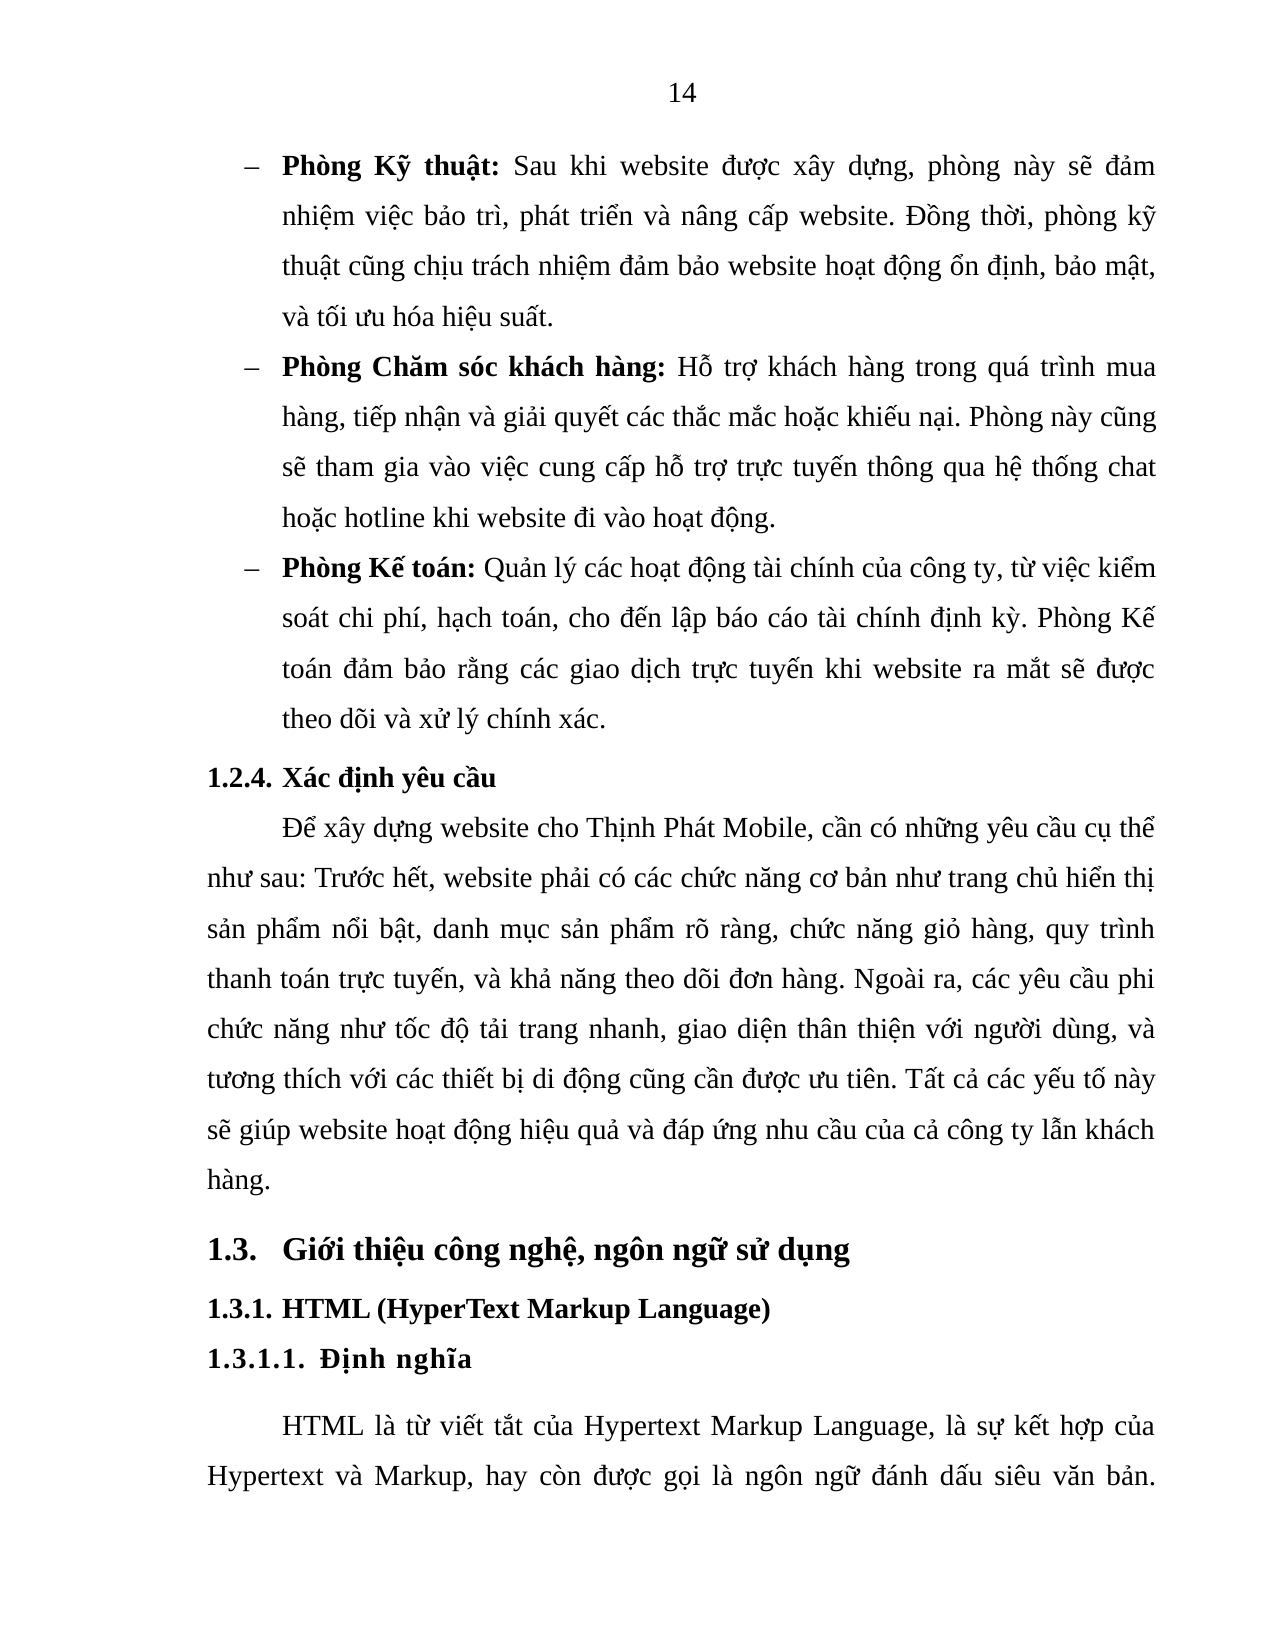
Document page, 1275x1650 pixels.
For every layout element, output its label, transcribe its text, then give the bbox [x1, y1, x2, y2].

subtitle Giới thiệu công nghệ, ngôn ngữ sử dụng [207, 1229, 1157, 1268]
list Phòng Chăm sóc khách hàng: Hỗ trợ khách hàng trong quá trình mua hàng, tiếp nhận và giải quyết các thắc mắc hoặc khiếu nại. Phòng này cũng sẽ tham gia vào việc cung cấp hỗ trợ trực tuyến thông qua hệ thống chat hoặc hotline khi website đi vào hoạt động. [244, 349, 1157, 533]
subtitle HTML (HyperText Markup Language) [207, 1291, 1157, 1324]
list Phòng Kỹ thuật: Sau khi website được xây dựng, phòng này sẽ đảm nhiệm việc bảo trì, phát triển và nâng cấp website. Đồng thời, phòng kỹ thuật cũng chịu trách nhiệm đảm bảo website hoạt động ổn định, bảo mật, và tối ưu hóa hiệu suất. [244, 148, 1157, 332]
subtitle Định nghĩa [207, 1341, 1157, 1375]
text Để xây dựng website cho Thịnh Phát Mobile, cần có những yêu cầu cụ thể như sau: Trước hết, website phải có các chức năng cơ bản như trang chủ hiển thị sản phẩm nổi bật, danh mục sản phẩm rõ ràng, chức năng giỏ hàng, quy trình thanh toán trực tuyến, và khả năng theo dõi đơn hàng. Ngoài ra, các yêu cầu phi chức năng như tốc độ tải trang nhanh, giao diện thân thiện với người dùng, và tương thích với các thiết bị di động cũng cần được ưu tiên. Tất cả các yếu tố này sẽ giúp website hoạt động hiệu quả và đáp ứng nhu cầu của cả công ty lẫn khách hàng. [207, 810, 1157, 1196]
list Phòng Kế toán: Quản lý các hoạt động tài chính của công ty, từ việc kiểm soát chi phí, hạch toán, cho đến lập báo cáo tài chính định kỳ. Phòng Kế toán đảm bảo rằng các giao dịch trực tuyến khi website ra mắt sẽ được theo dõi và xử lý chính xác. [244, 550, 1157, 735]
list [207, 1408, 1157, 1492]
subtitle Xác định yêu cầu [207, 760, 1157, 793]
